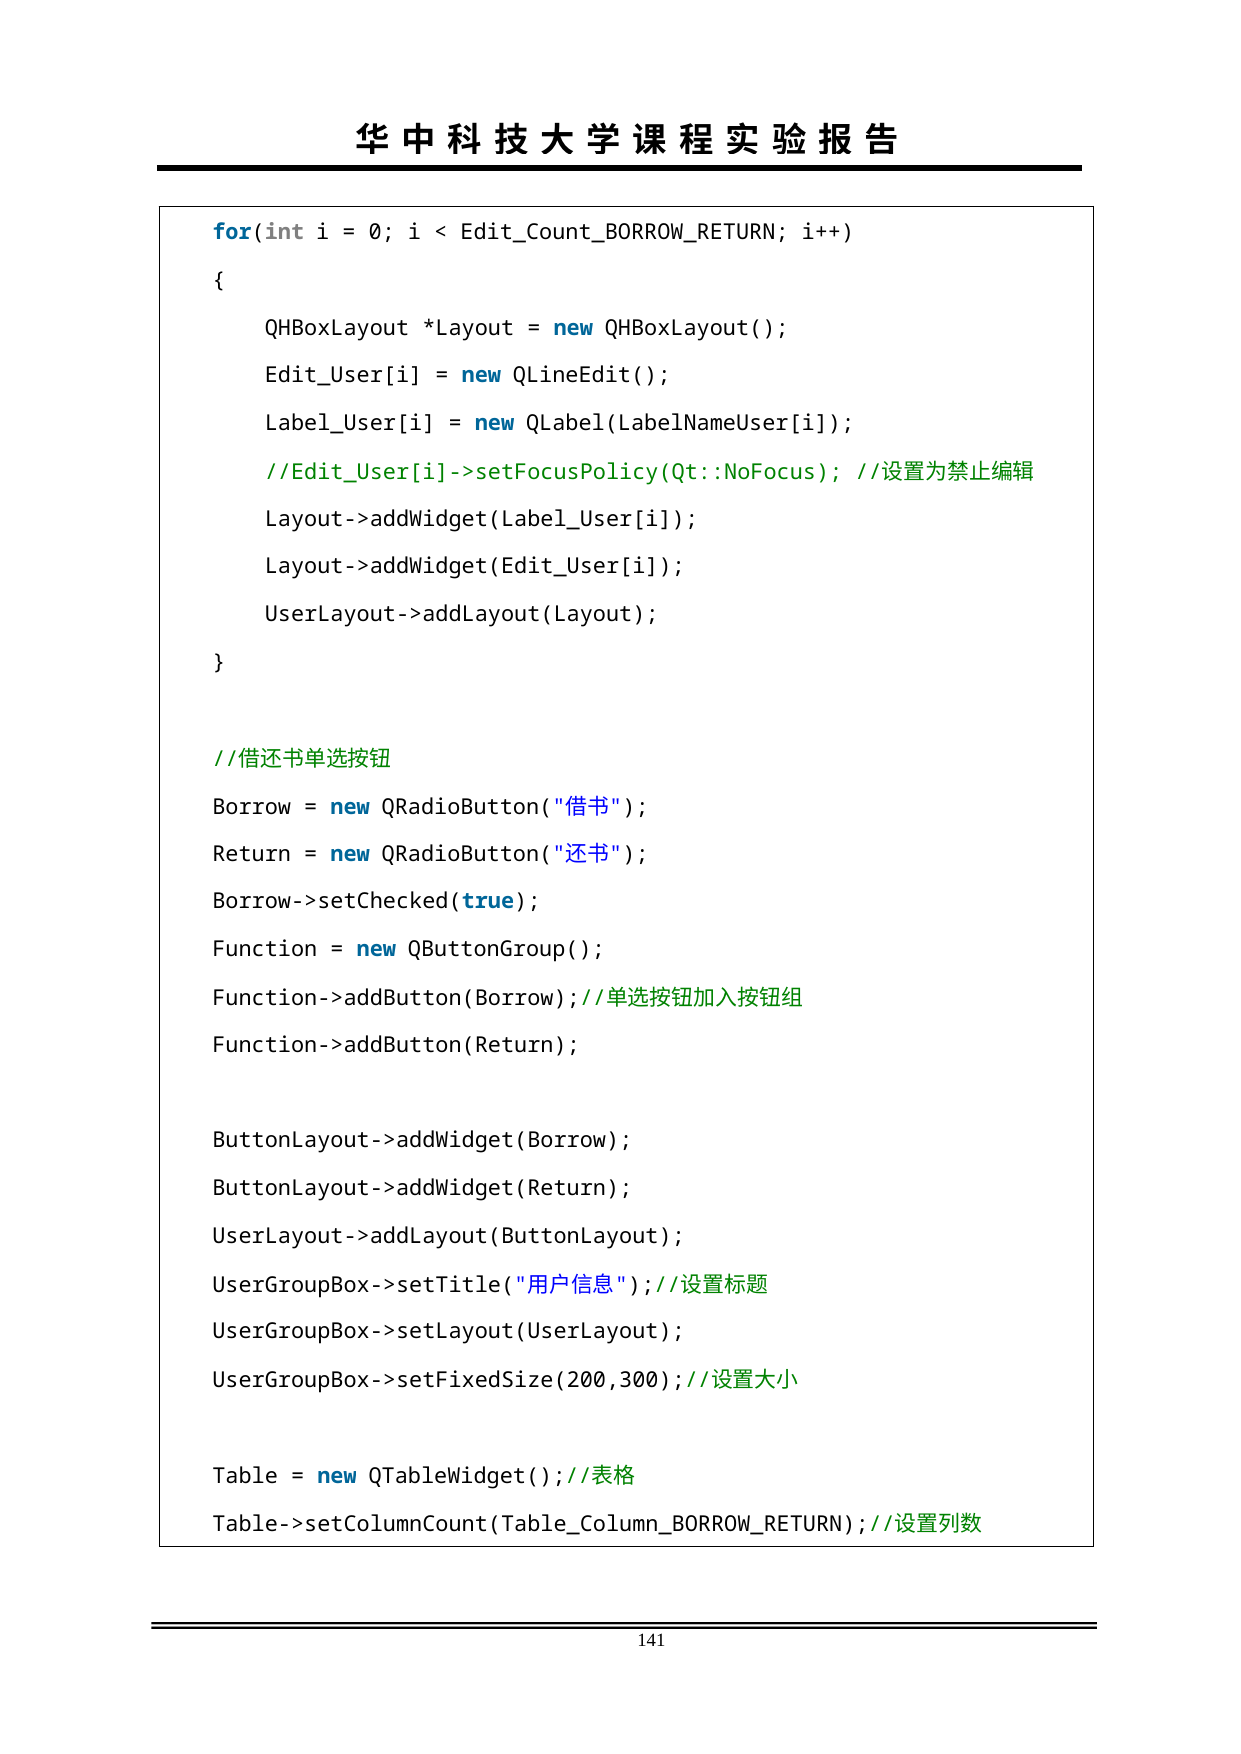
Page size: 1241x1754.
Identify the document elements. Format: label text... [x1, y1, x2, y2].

text Table = new QTableWidget();//表格 [160, 1450, 1093, 1497]
text Layout->addWidget(Label_User[i]); [160, 494, 1093, 542]
text UserGroupBox->setTitle("用户信息");//设置标题 [160, 1259, 1093, 1307]
text UserGroupBox->setLayout(UserLayout); [160, 1307, 1093, 1354]
text UserLayout->addLayout(Layout); [160, 589, 1093, 637]
text { [160, 255, 1093, 302]
text UserGroupBox->setFixedSize(200,300);//设置大小 [160, 1354, 1093, 1402]
text Return = new QRadioButton("还书"); [160, 828, 1093, 876]
text Borrow = new QRadioButton("借书"); [160, 781, 1093, 828]
text Function = new QButtonGroup(); [160, 924, 1093, 972]
text //借还书单选按钮 [160, 733, 1093, 781]
text QHBoxLayout *Layout = new QHBoxLayout(); [160, 302, 1093, 350]
text Borrow->setChecked(true); [160, 876, 1093, 924]
text for(int i = 0; i < Edit_Count_BORROW_RETURN; i++) [160, 207, 1093, 255]
text ButtonLayout->addWidget(Borrow); [160, 1115, 1093, 1163]
text Function->addButton(Return); [160, 1020, 1093, 1067]
text ButtonLayout->addWidget(Return); [160, 1163, 1093, 1211]
text UserLayout->addLayout(ButtonLayout); [160, 1211, 1093, 1259]
text } [160, 637, 1093, 685]
text Table->setColumnCount(Table_Column_BORROW_RETURN);//设置列数 [160, 1497, 1093, 1546]
text //Edit_User[i]->setFocusPolicy(Qt::NoFocus); //设置为禁止编辑 [160, 446, 1093, 494]
text Function->addButton(Borrow);//单选按钮加入按钮组 [160, 972, 1093, 1020]
text Layout->addWidget(Edit_User[i]); [160, 542, 1093, 589]
text Edit_User[i] = new QLineEdit(); [160, 350, 1093, 398]
text Label_User[i] = new QLabel(LabelNameUser[i]); [160, 398, 1093, 446]
picture [151, 1622, 1100, 1629]
